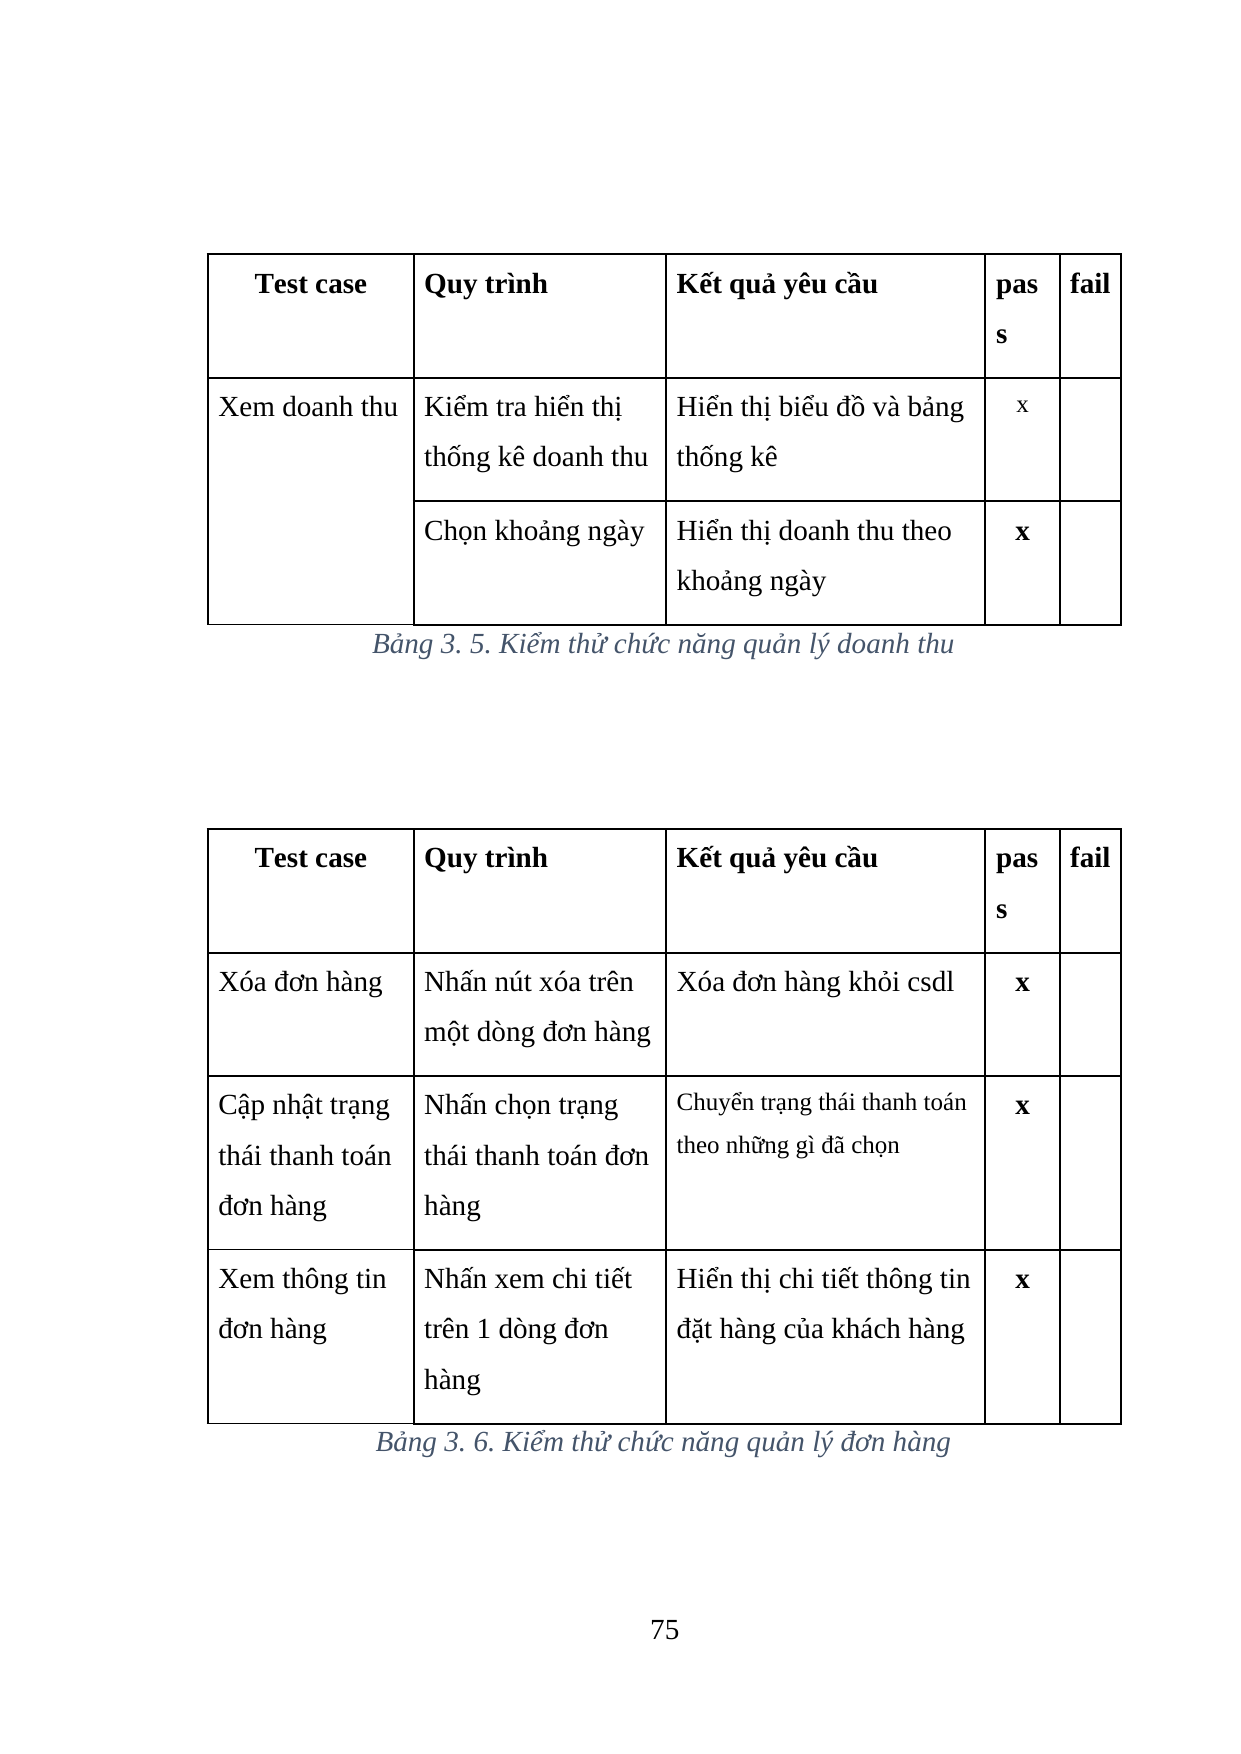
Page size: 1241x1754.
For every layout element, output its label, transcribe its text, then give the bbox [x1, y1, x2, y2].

table_header pass [986, 255, 1059, 377]
table_cell [1061, 502, 1120, 624]
table_cell Hiển thị biểu đồ và bảng thống kê [667, 379, 984, 500]
table_header Quy trình [415, 255, 665, 377]
table_cell Chọn khoảng ngày [415, 502, 665, 624]
table_cell Hiển thị doanh thu theo khoảng ngày [667, 502, 984, 624]
table_header Quy trình [415, 830, 665, 952]
table_header Kết quả yêu cầu [667, 830, 984, 952]
table_cell Xem thông tin đơn hàng [209, 1250, 413, 1422]
text Bảng 3. 5. Kiểm thử chức năng quản lý doanh thu [207, 626, 1122, 659]
table_cell Nhấn nút xóa trên một dòng đơn hàng [415, 954, 665, 1075]
table_header pass [986, 830, 1059, 952]
table_header fail [1061, 830, 1120, 952]
table_cell Xem doanh thu [209, 379, 413, 624]
table_cell [1061, 379, 1120, 500]
table_header Kết quả yêu cầu [667, 255, 984, 377]
table_cell x [986, 1077, 1059, 1249]
table_cell Xóa đơn hàng [209, 954, 413, 1075]
table_header fail [1061, 255, 1120, 377]
table_cell x [986, 379, 1059, 500]
table_cell Cập nhật trạng thái thanh toán đơn hàng [209, 1077, 413, 1249]
table_cell Nhấn xem chi tiết trên 1 dòng đơn hàng [415, 1251, 665, 1422]
table_cell x [986, 1251, 1059, 1422]
table_cell Kiểm tra hiển thị thống kê doanh thu [415, 379, 665, 500]
table_cell Xóa đơn hàng khỏi csdl [667, 954, 984, 1075]
table_cell Chuyển trạng thái thanh toán theo những gì đã chọn [667, 1077, 984, 1249]
table_cell Hiển thị chi tiết thông tin đặt hàng của khách hàng [667, 1251, 984, 1422]
text Bảng 3. 6. Kiểm thử chức năng quản lý đơn hàng [207, 1424, 1122, 1458]
table_cell [1061, 954, 1120, 1075]
table_cell x [986, 954, 1059, 1075]
table_cell Nhấn chọn trạng thái thanh toán đơn hàng [415, 1077, 665, 1249]
table_cell [1061, 1077, 1120, 1249]
table_header Test case [209, 830, 413, 952]
table_cell x [986, 502, 1059, 624]
table_cell [1061, 1251, 1120, 1422]
table_header Test case [209, 255, 413, 377]
